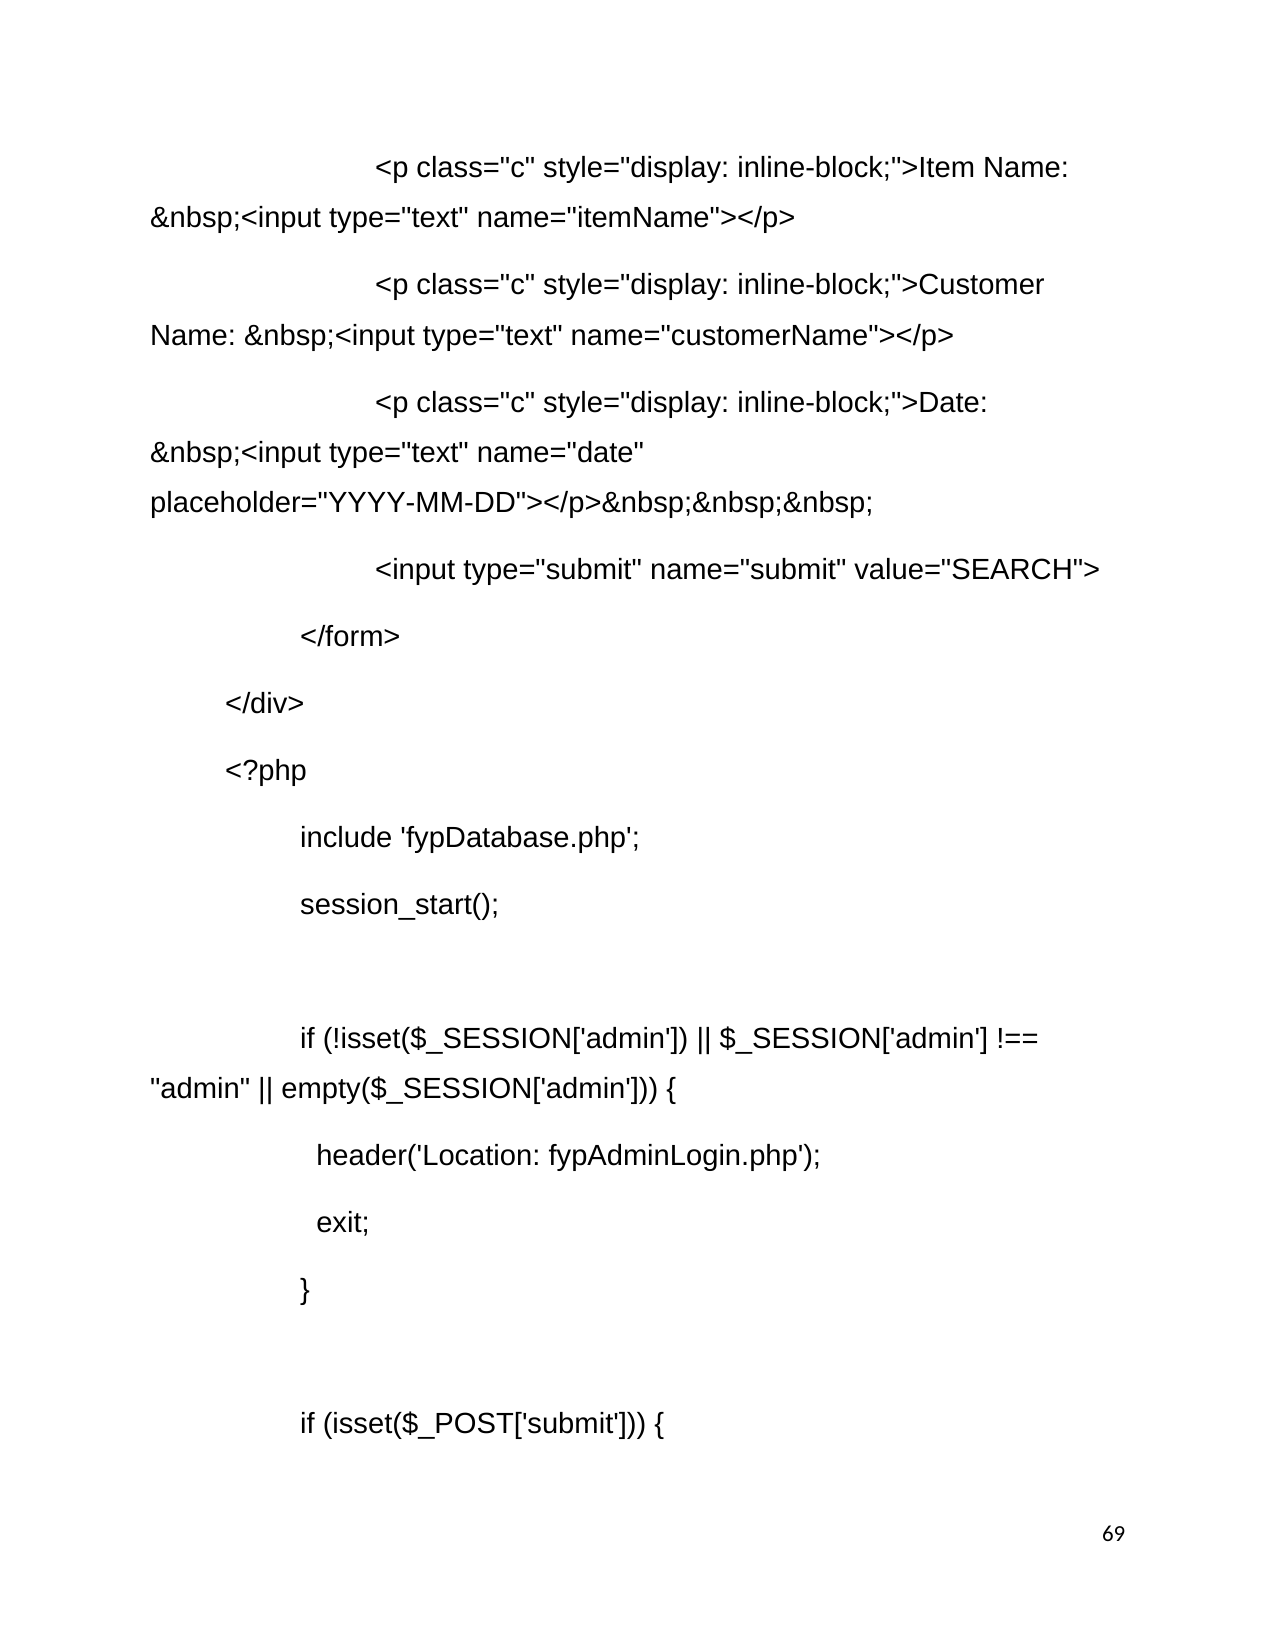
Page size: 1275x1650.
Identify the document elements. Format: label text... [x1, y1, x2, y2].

text </div> [150, 686, 1125, 720]
text <input type="submit" name="submit" value="SEARCH"> [150, 552, 1125, 586]
text header('Location: fypAdminLogin.php'); [150, 1138, 1125, 1172]
text exit; [150, 1205, 1125, 1239]
text session_start(); [150, 887, 1125, 921]
text <p class="c" style="display: inline-block;">Customer Name: &nbsp;<input type="text" name="customerName"></p> [150, 267, 1125, 351]
text <?php [150, 753, 1125, 787]
text if (!isset($_SESSION['admin']) || $_SESSION['admin'] !== "admin" || empty($_SESSION['admin'])) { [150, 1021, 1125, 1105]
text <p class="c" style="display: inline-block;">Date: &nbsp;<input type="text" name="date" placeholder="YYYY-MM-DD"></p>&nbsp;&nbsp;&nbsp; [150, 384, 1125, 519]
text } [150, 1272, 1125, 1306]
text <p class="c" style="display: inline-block;">Item Name: &nbsp;<input type="text" name="itemName"></p> [150, 150, 1125, 234]
text </form> [150, 619, 1125, 653]
text if (isset($_POST['submit'])) { [150, 1406, 1125, 1440]
text include 'fypDatabase.php'; [150, 820, 1125, 854]
